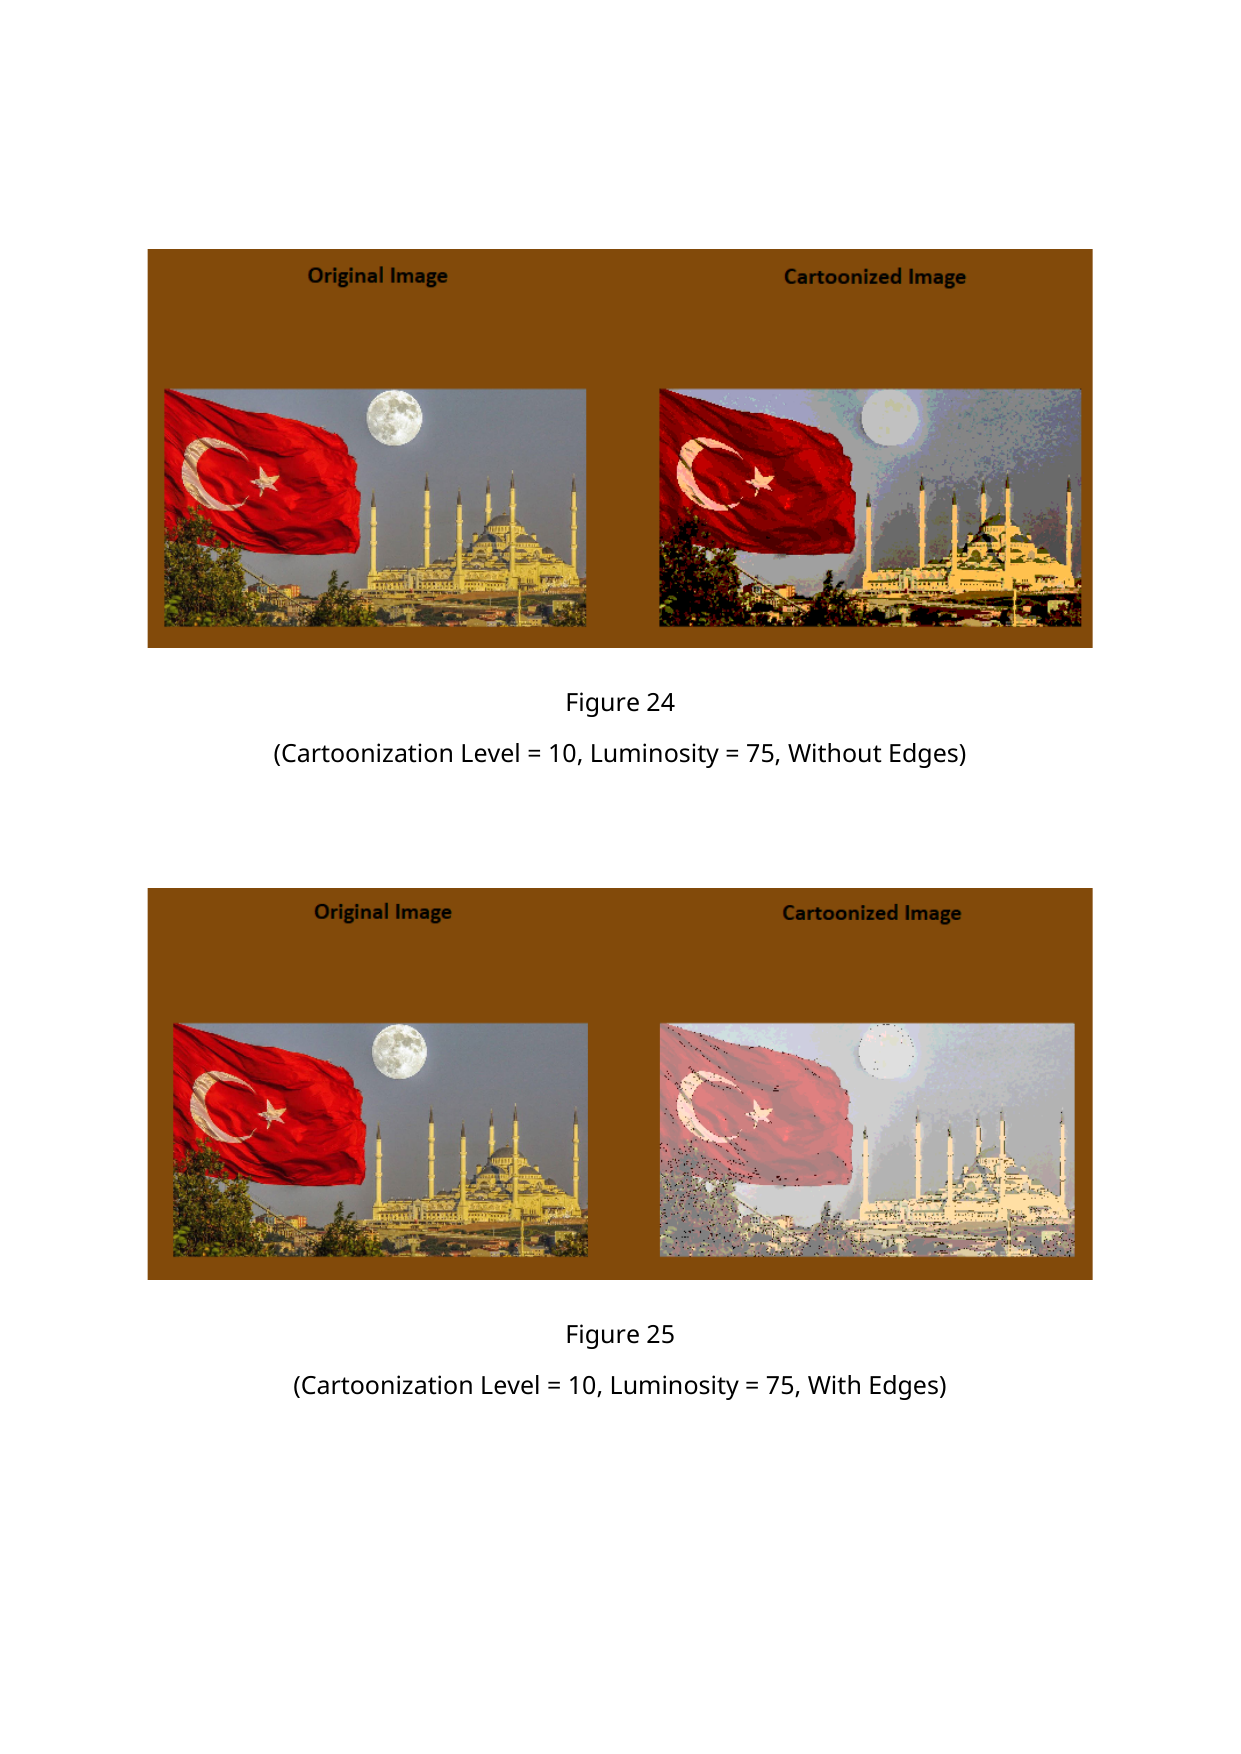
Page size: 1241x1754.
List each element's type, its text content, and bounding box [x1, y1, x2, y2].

text (Cartoonization Level = 10, Luminosity = 75, With Edges) [148, 1367, 1093, 1401]
text Figure 25 [148, 1316, 1093, 1350]
text (Cartoonization Level = 10, Luminosity = 75, Without Edges) [148, 735, 1093, 769]
picture [147, 249, 1093, 648]
text Figure 24 [148, 684, 1093, 718]
picture [147, 888, 1093, 1280]
